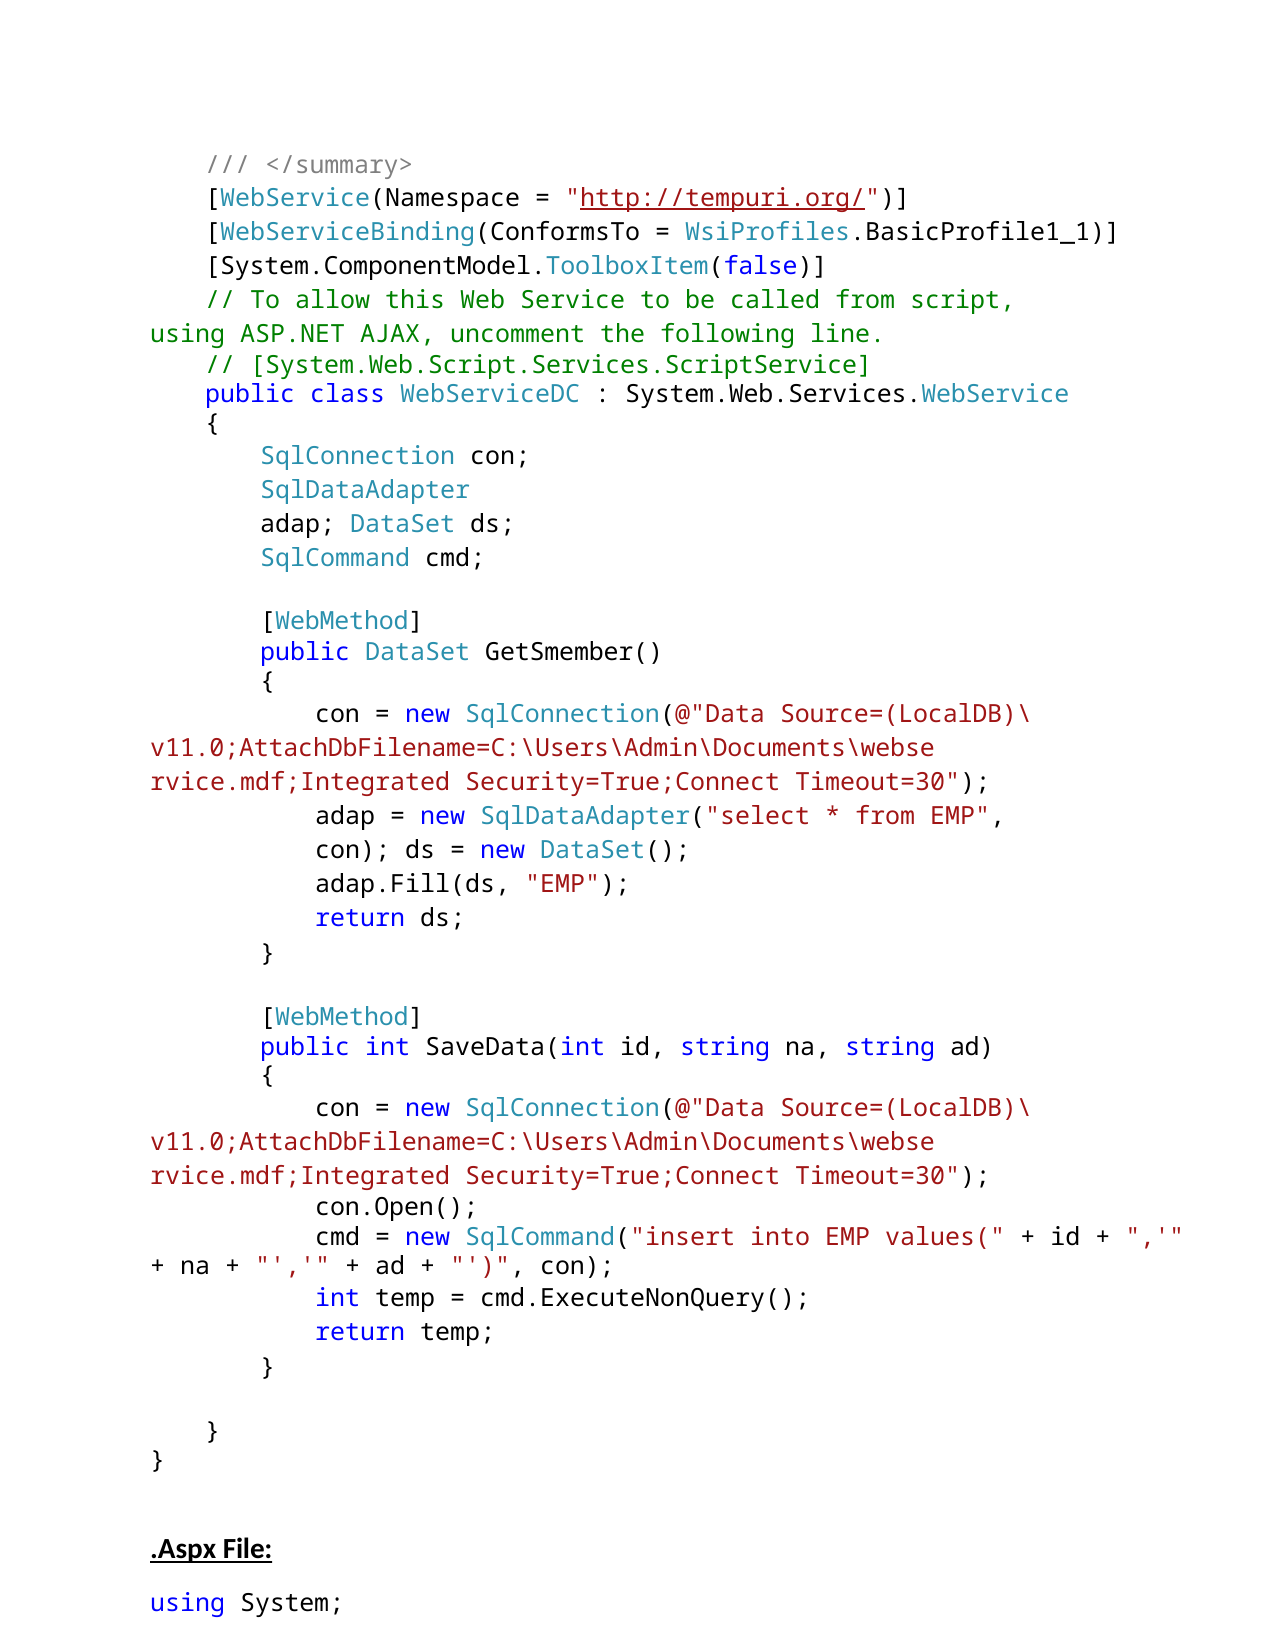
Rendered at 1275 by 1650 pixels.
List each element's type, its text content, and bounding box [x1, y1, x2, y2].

text SqlConnection con; SqlDataAdapter adap; DataSet ds; SqlCommand cmd; [260, 437, 539, 573]
text + na + "','" + ad + "')", con); [150, 1251, 1198, 1280]
text } [260, 1348, 1198, 1382]
text // [System.Web.Script.Services.ScriptService] [205, 350, 1198, 379]
text adap.Fill(ds, "EMP"); return ds; [315, 866, 664, 934]
text [WebMethod] [260, 1002, 1198, 1032]
text public class WebServiceDC : System.Web.Services.WebService [205, 379, 1198, 408]
text int temp = cmd.ExecuteNonQuery(); return temp; [315, 1280, 844, 1348]
text } [260, 934, 1198, 968]
text { [205, 408, 1198, 437]
text con.Open(); [315, 1192, 1198, 1222]
text con = new SqlConnection(@"Data Source=(LocalDB)\v11.0;AttachDbFilename=C:\Users\Admin\Documents\webse rvice.mdf;Integrated Security=True;Connect Timeout=30"); [150, 1090, 1198, 1192]
text { [260, 667, 1198, 696]
text [WebMethod] [260, 603, 1198, 637]
text adap = new SqlDataAdapter("select * from EMP", con); ds = new DataSet(); [315, 798, 1039, 866]
text [WebService(Namespace = "http://tempuri.org/")] [WebServiceBinding(ConformsTo = WsiProfiles.BasicProfile1_1)] [System.ComponentModel.ToolboxItem(false)] [205, 179, 1132, 282]
text // To allow this Web Service to be called from script, using ASP.NET AJAX, uncomment the following line. [150, 282, 1062, 350]
text using System; [150, 1585, 1198, 1619]
text cmd = new SqlCommand("insert into EMP values(" + id + ",'" [315, 1222, 1198, 1251]
text public int SaveData(int id, string na, string ad) [260, 1032, 1198, 1061]
text con = new SqlConnection(@"Data Source=(LocalDB)\v11.0;AttachDbFilename=C:\Users\Admin\Documents\webse rvice.mdf;Integrated Security=True;Connect Timeout=30"); [150, 696, 1198, 798]
text { [260, 1061, 1198, 1090]
text .Aspx File: [150, 1530, 1198, 1566]
text /// </summary> [205, 150, 1198, 179]
text } [205, 1417, 1198, 1446]
text public DataSet GetSmember() [260, 637, 1198, 667]
text } [150, 1446, 1198, 1475]
